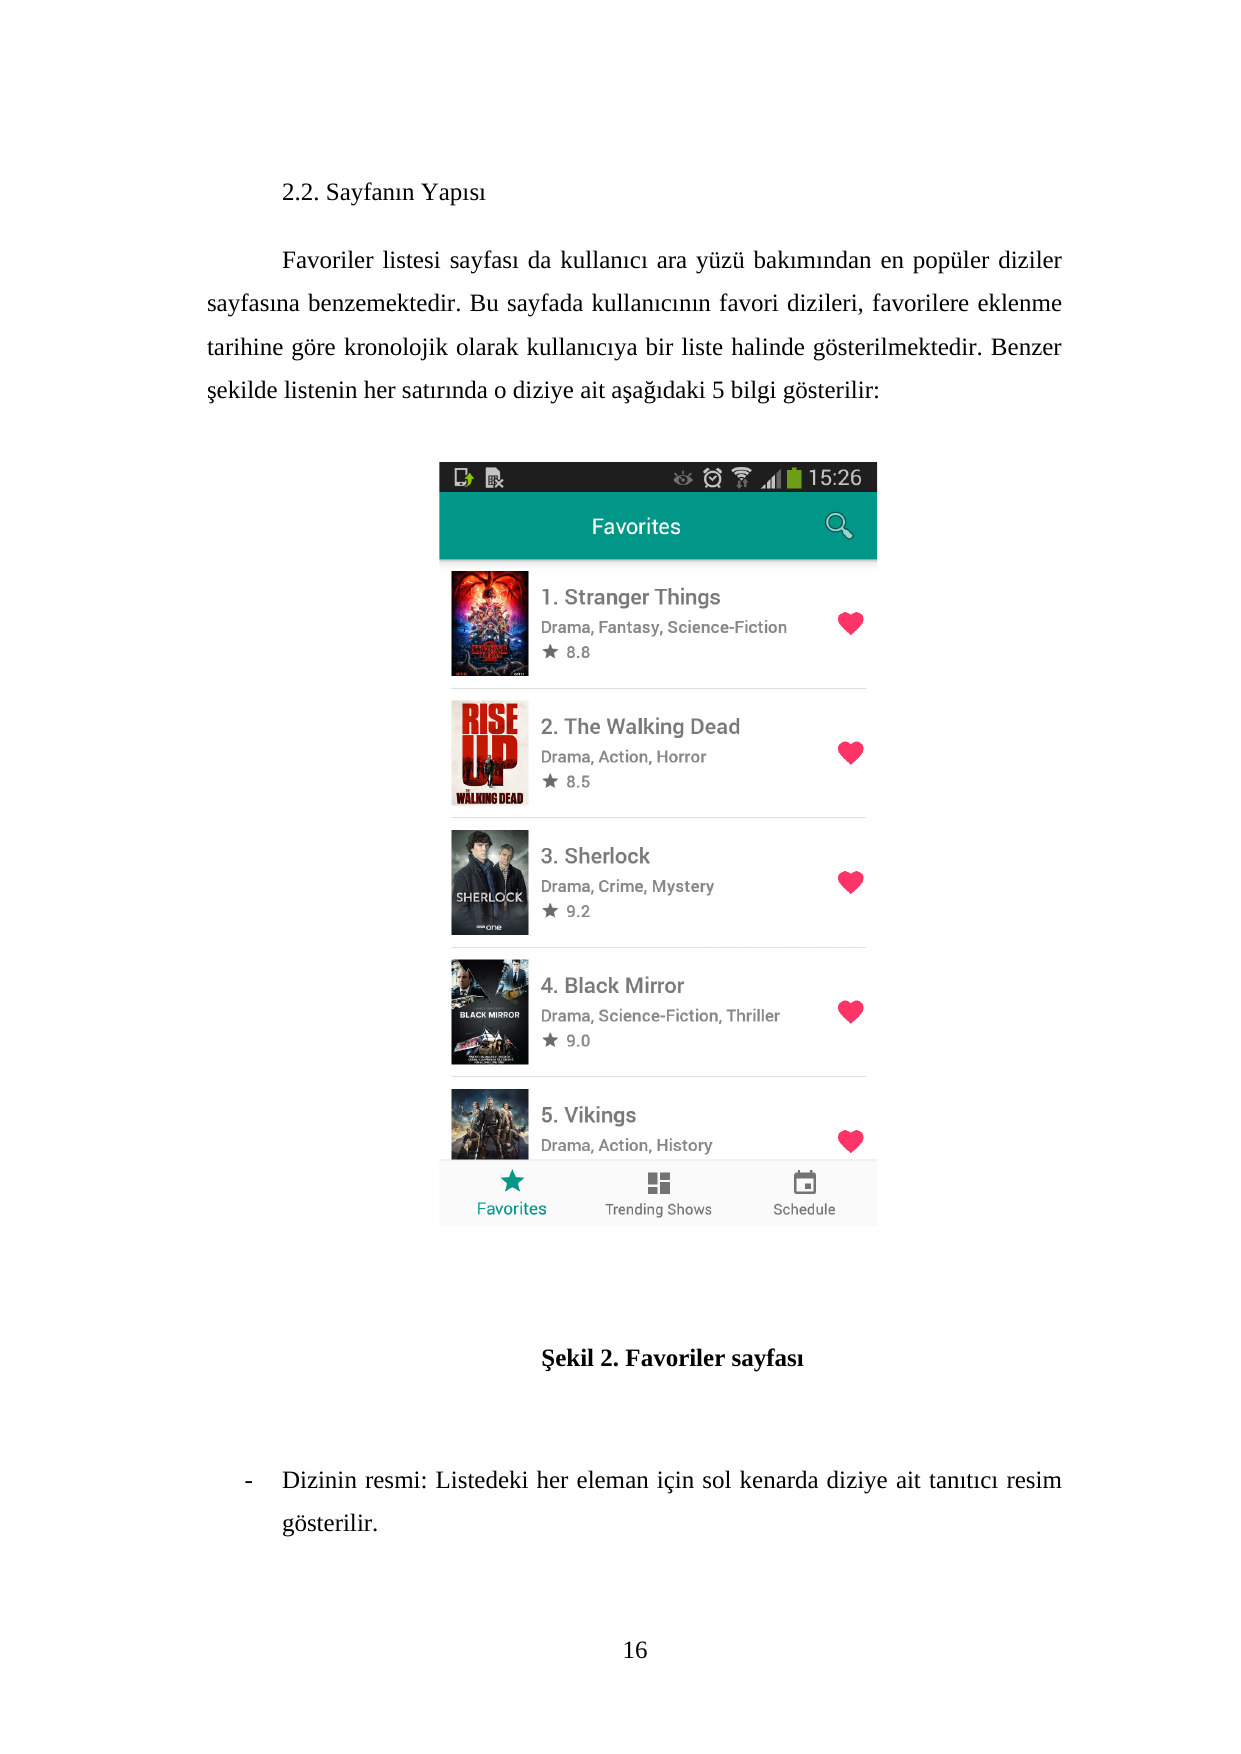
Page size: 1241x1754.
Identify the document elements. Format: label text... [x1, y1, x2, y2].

text Şekil 2. Favoriler sayfası [207, 1343, 1063, 1372]
text Favoriler listesi sayfası da kullanıcı ara yüzü bakımından en popüler diziler sayfasına benzemektedir. Bu sayfada kullanıcının favori dizileri, favorilere eklenme tarihine göre kronolojik olarak kullanıcıya bir liste halinde gösterilmektedir. Benzer şekilde listenin her satırında o diziye ait aşağıdaki 5 bilgi gösterilir: [207, 245, 1063, 403]
list Dizinin resmi: Listedeki her eleman için sol kenarda diziye ait tanıtıcı resim gösterilir. [244, 1465, 1063, 1537]
text 2.2. Sayfanın Yapısı [207, 177, 1063, 206]
picture [439, 462, 878, 1226]
